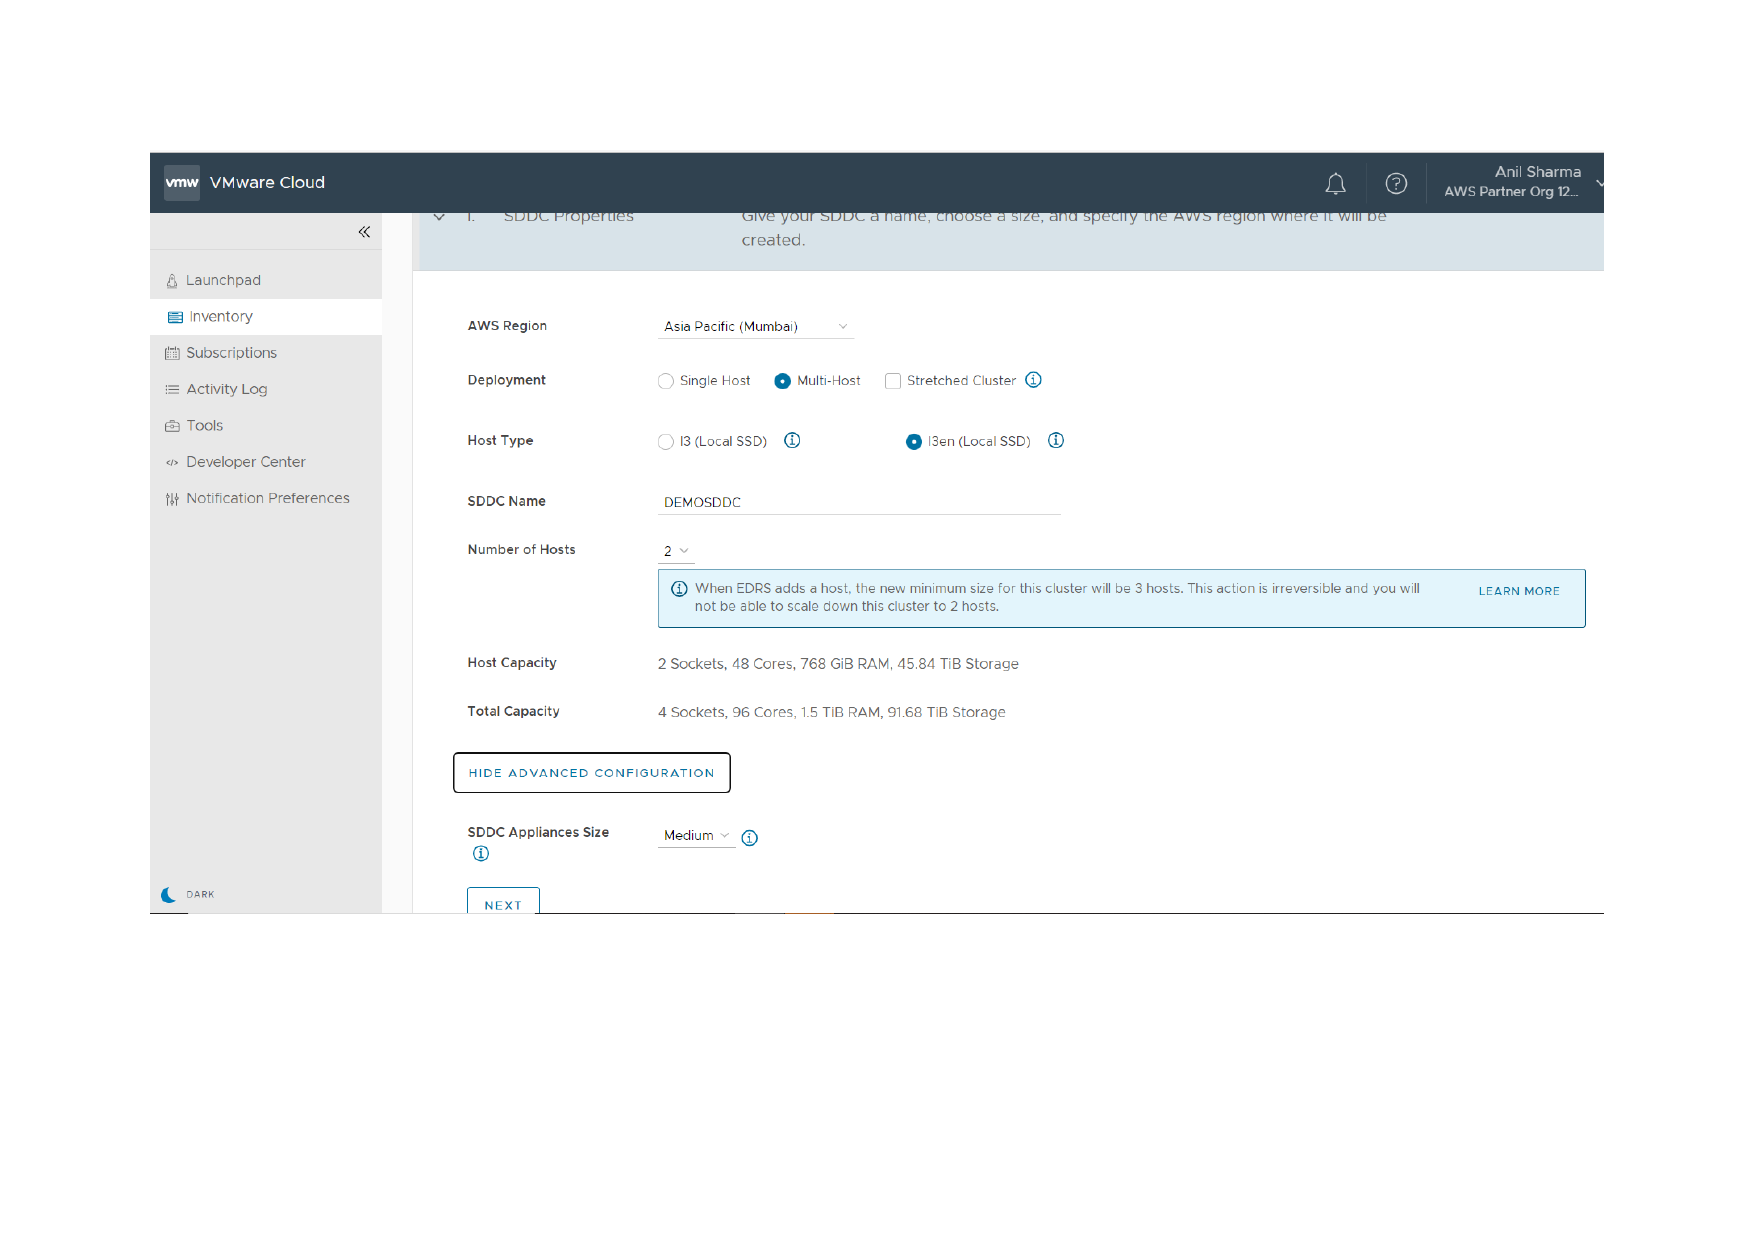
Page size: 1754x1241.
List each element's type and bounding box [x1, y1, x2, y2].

picture [469, 889, 538, 914]
picture [150, 150, 1604, 914]
